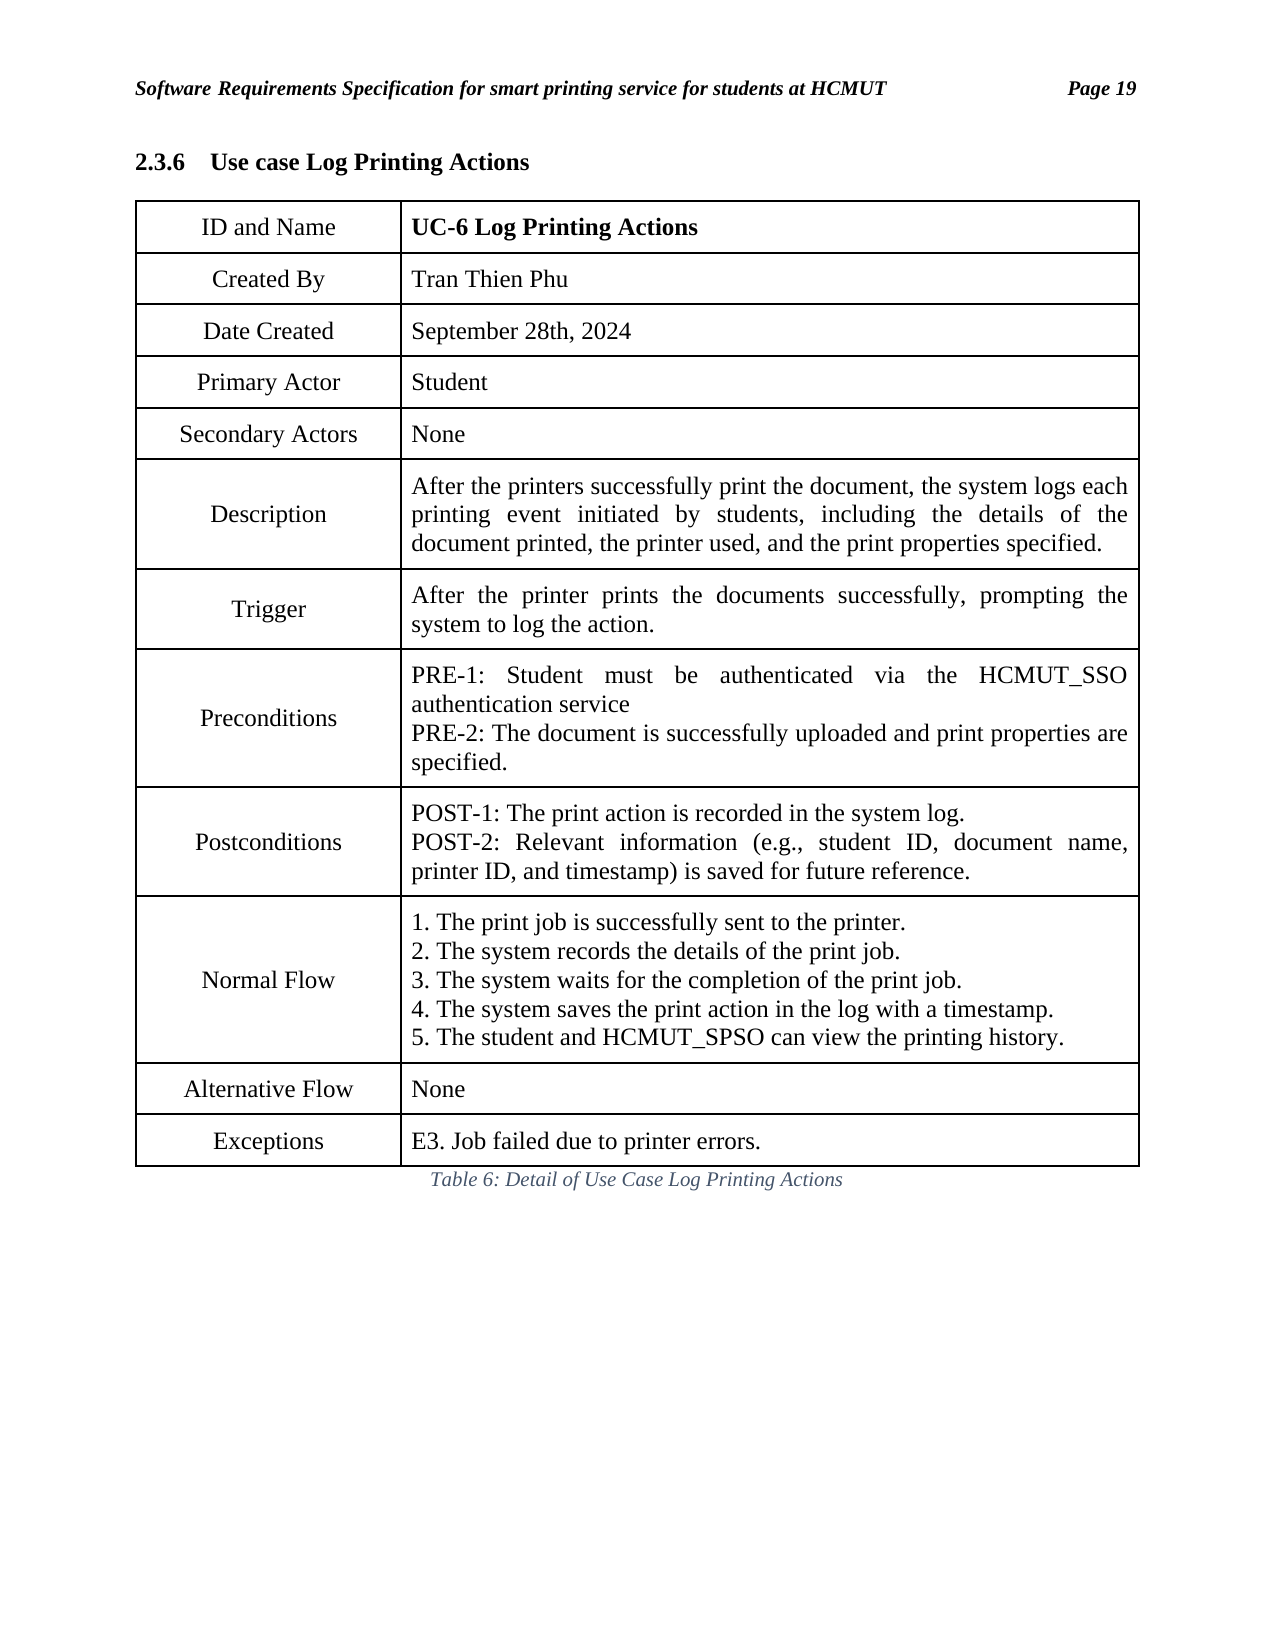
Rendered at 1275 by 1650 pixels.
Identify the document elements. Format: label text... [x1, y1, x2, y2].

table_cell September 28th, 2024 [402, 305, 1138, 355]
table_cell None [402, 409, 1138, 458]
table_cell Primary Actor [137, 357, 400, 407]
table_cell Created By [137, 254, 400, 303]
table_cell Exceptions [137, 1115, 400, 1165]
table_cell Postconditions [137, 788, 400, 895]
table_cell Alternative Flow [137, 1064, 400, 1113]
table_cell Description [137, 460, 400, 567]
table_cell PRE-1: Student must be authenticated via the HCMUT_SSO authentication service PRE-2: The document is successfully uploaded and print properties are specified. [402, 650, 1138, 786]
table_header ID and Name [137, 202, 400, 252]
table_cell After the printers successfully print the document, the system logs each printing event initiated by students, including the details of the document printed, the printer used, and the print properties specified. [402, 460, 1138, 567]
table_cell Tran Thien Phu [402, 254, 1138, 303]
table_cell After the printer prints the documents successfully, prompting the system to log the action. [402, 570, 1138, 648]
table_cell E3. Job failed due to printer errors. [402, 1115, 1138, 1165]
table_cell Student [402, 357, 1138, 407]
table_cell Secondary Actors [137, 409, 400, 458]
text Table 6: Detail of Use Case Log Printing Actions [135, 1167, 1140, 1191]
table_cell Trigger [137, 570, 400, 648]
table_cell Normal Flow [137, 897, 400, 1062]
table_cell POST-1: The print action is recorded in the system log. POST-2: Relevant information (e.g., student ID, document name, printer ID, and timestamp) is saved for future reference. [402, 788, 1138, 895]
table_header UC-6 Log Printing Actions [402, 202, 1138, 252]
table_cell None [402, 1064, 1138, 1113]
table_cell Preconditions [137, 650, 400, 786]
table_cell Date Created [137, 305, 400, 355]
table_cell 1. The print job is successfully sent to the printer. 2. The system records the details of the print job. 3. The system waits for the completion of the print job. 4. The system saves the print action in the log with a timestamp. 5. The student and HCMUT_SPSO can view the printing history. [402, 897, 1138, 1062]
subtitle Use case Log Printing Actions [135, 150, 1140, 175]
